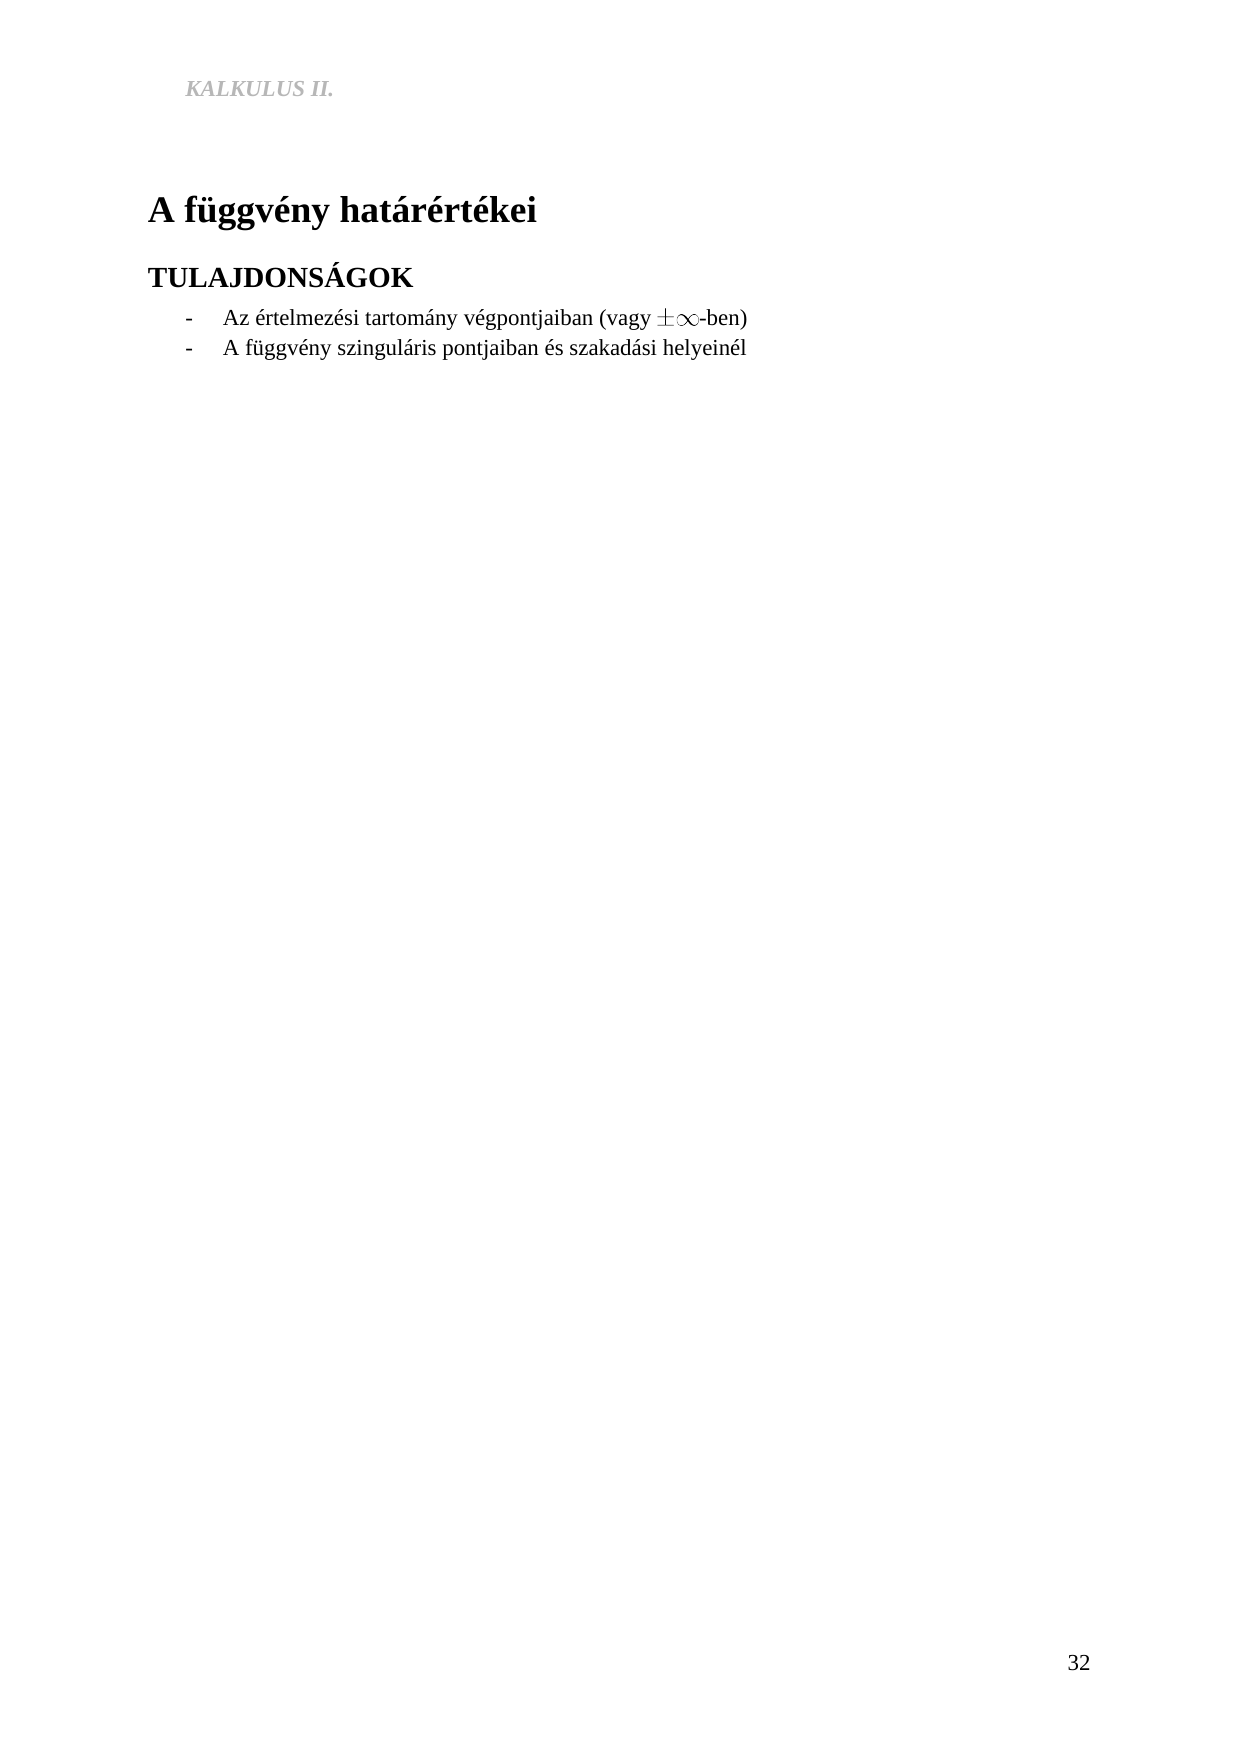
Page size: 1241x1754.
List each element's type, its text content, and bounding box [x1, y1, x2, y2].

subtitle TULAJDONSÁGOK [148, 260, 1090, 293]
subtitle A függvény határértékei [148, 187, 1090, 231]
list Az értelmezési tartomány végpontjaiban (vagy -ben) [185, 304, 1090, 331]
picture [657, 308, 699, 326]
list A függvény szinguláris pontjaiban és szakadási helyeinél [185, 334, 1090, 361]
